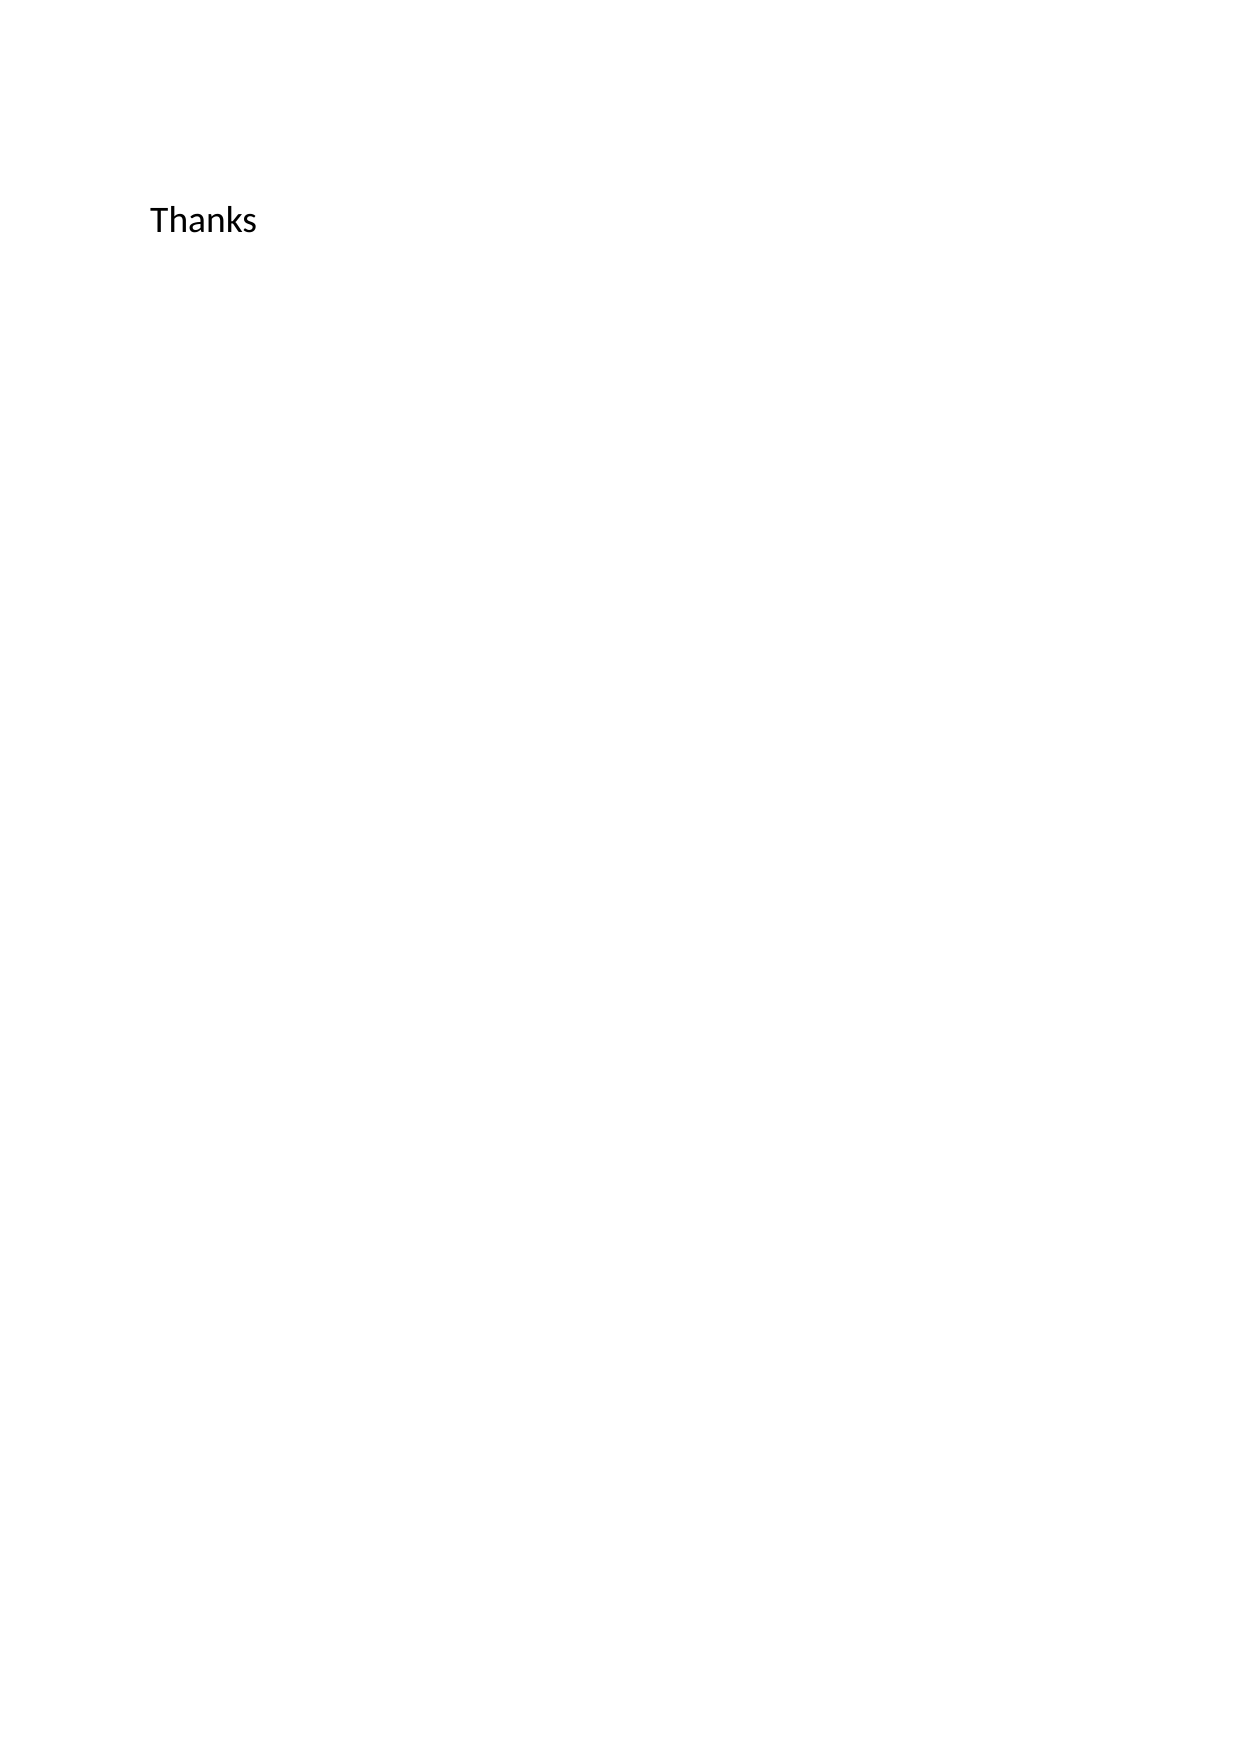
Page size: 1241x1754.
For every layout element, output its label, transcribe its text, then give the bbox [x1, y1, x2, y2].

text Thanks [150, 196, 1090, 242]
